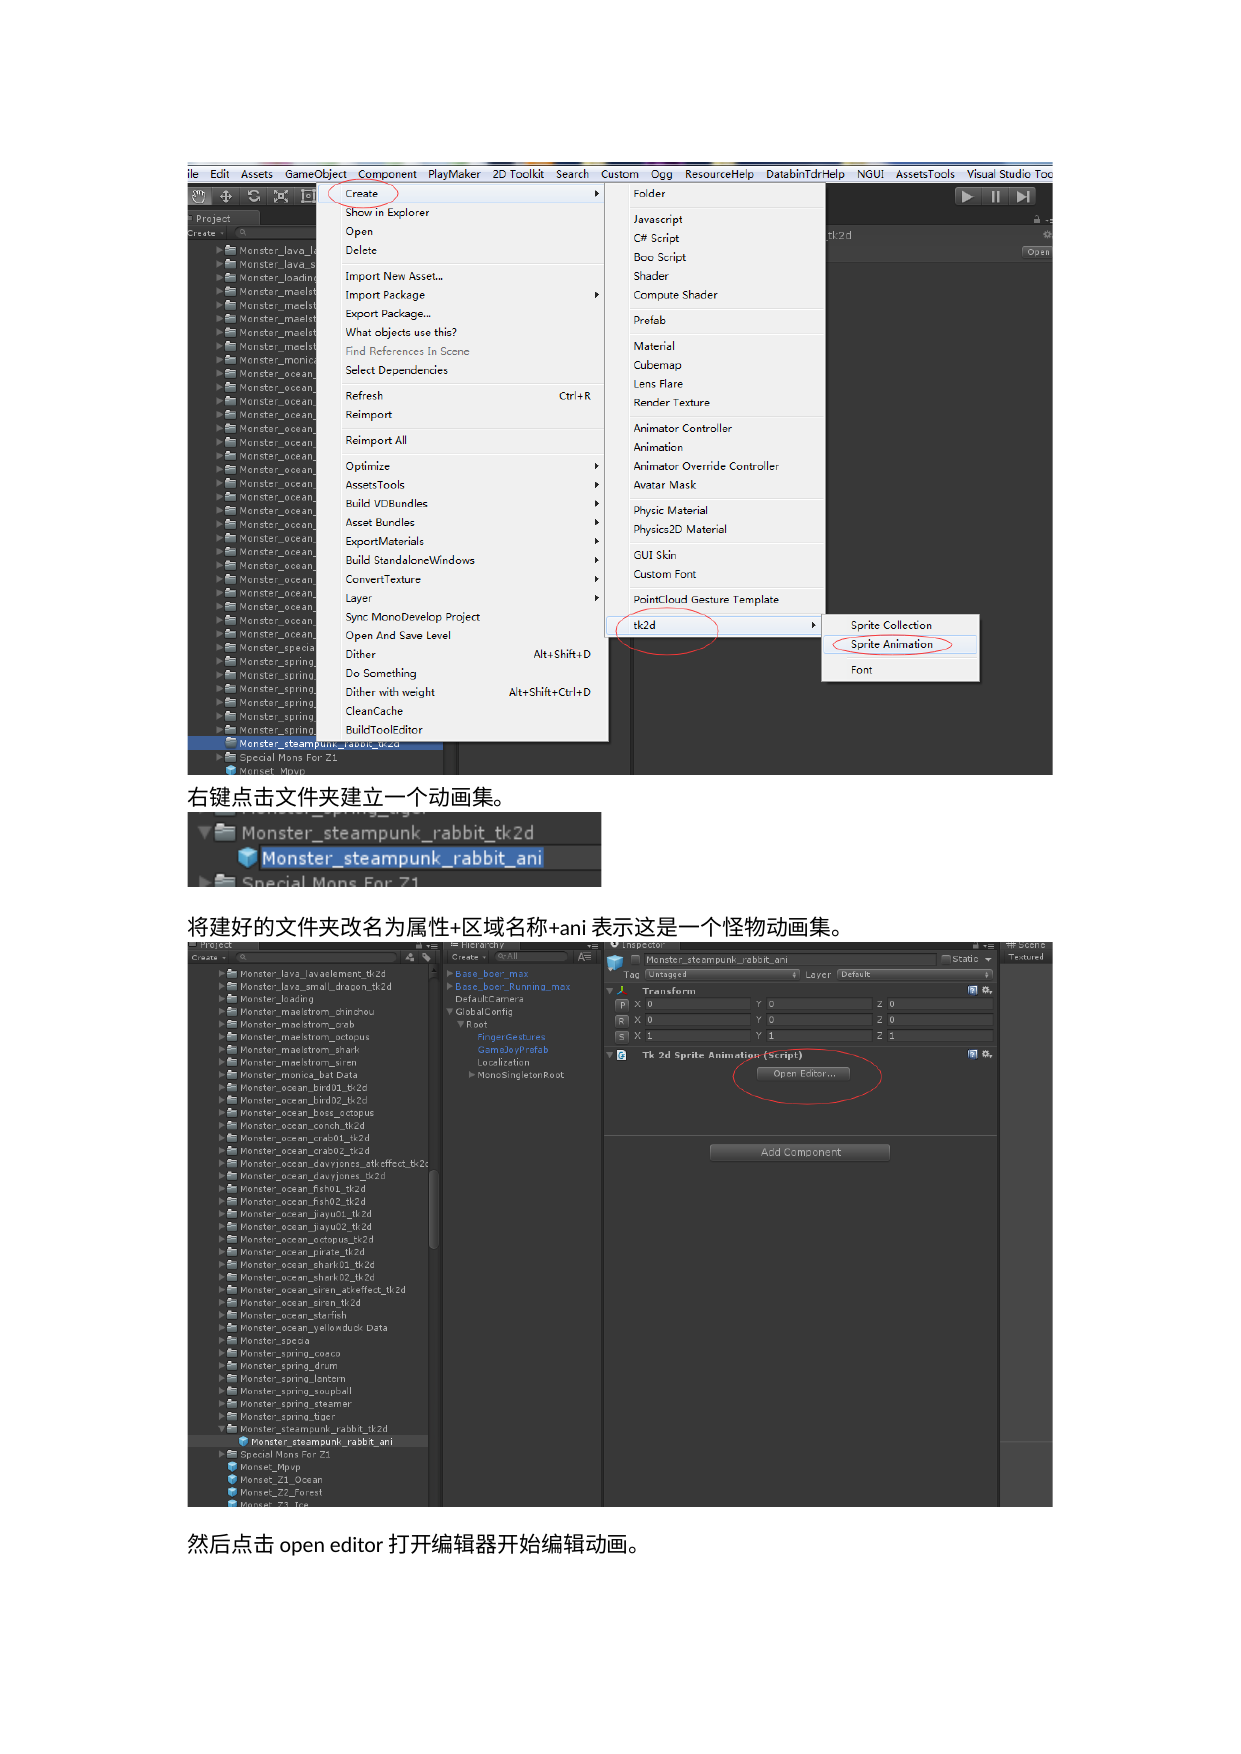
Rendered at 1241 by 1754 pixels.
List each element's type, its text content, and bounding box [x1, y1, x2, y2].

picture [187, 942, 1053, 1507]
text 将建好的文件夹改名为属性+区域名称+ani表示这是一个怪物动画集。 [187, 909, 1053, 942]
text 然后点击open editor打开编辑器开始编辑动画。 [187, 1527, 1053, 1559]
picture [187, 812, 602, 887]
picture [187, 162, 1053, 775]
text 右键点击文件夹建立一个动画集。 [187, 779, 1053, 812]
